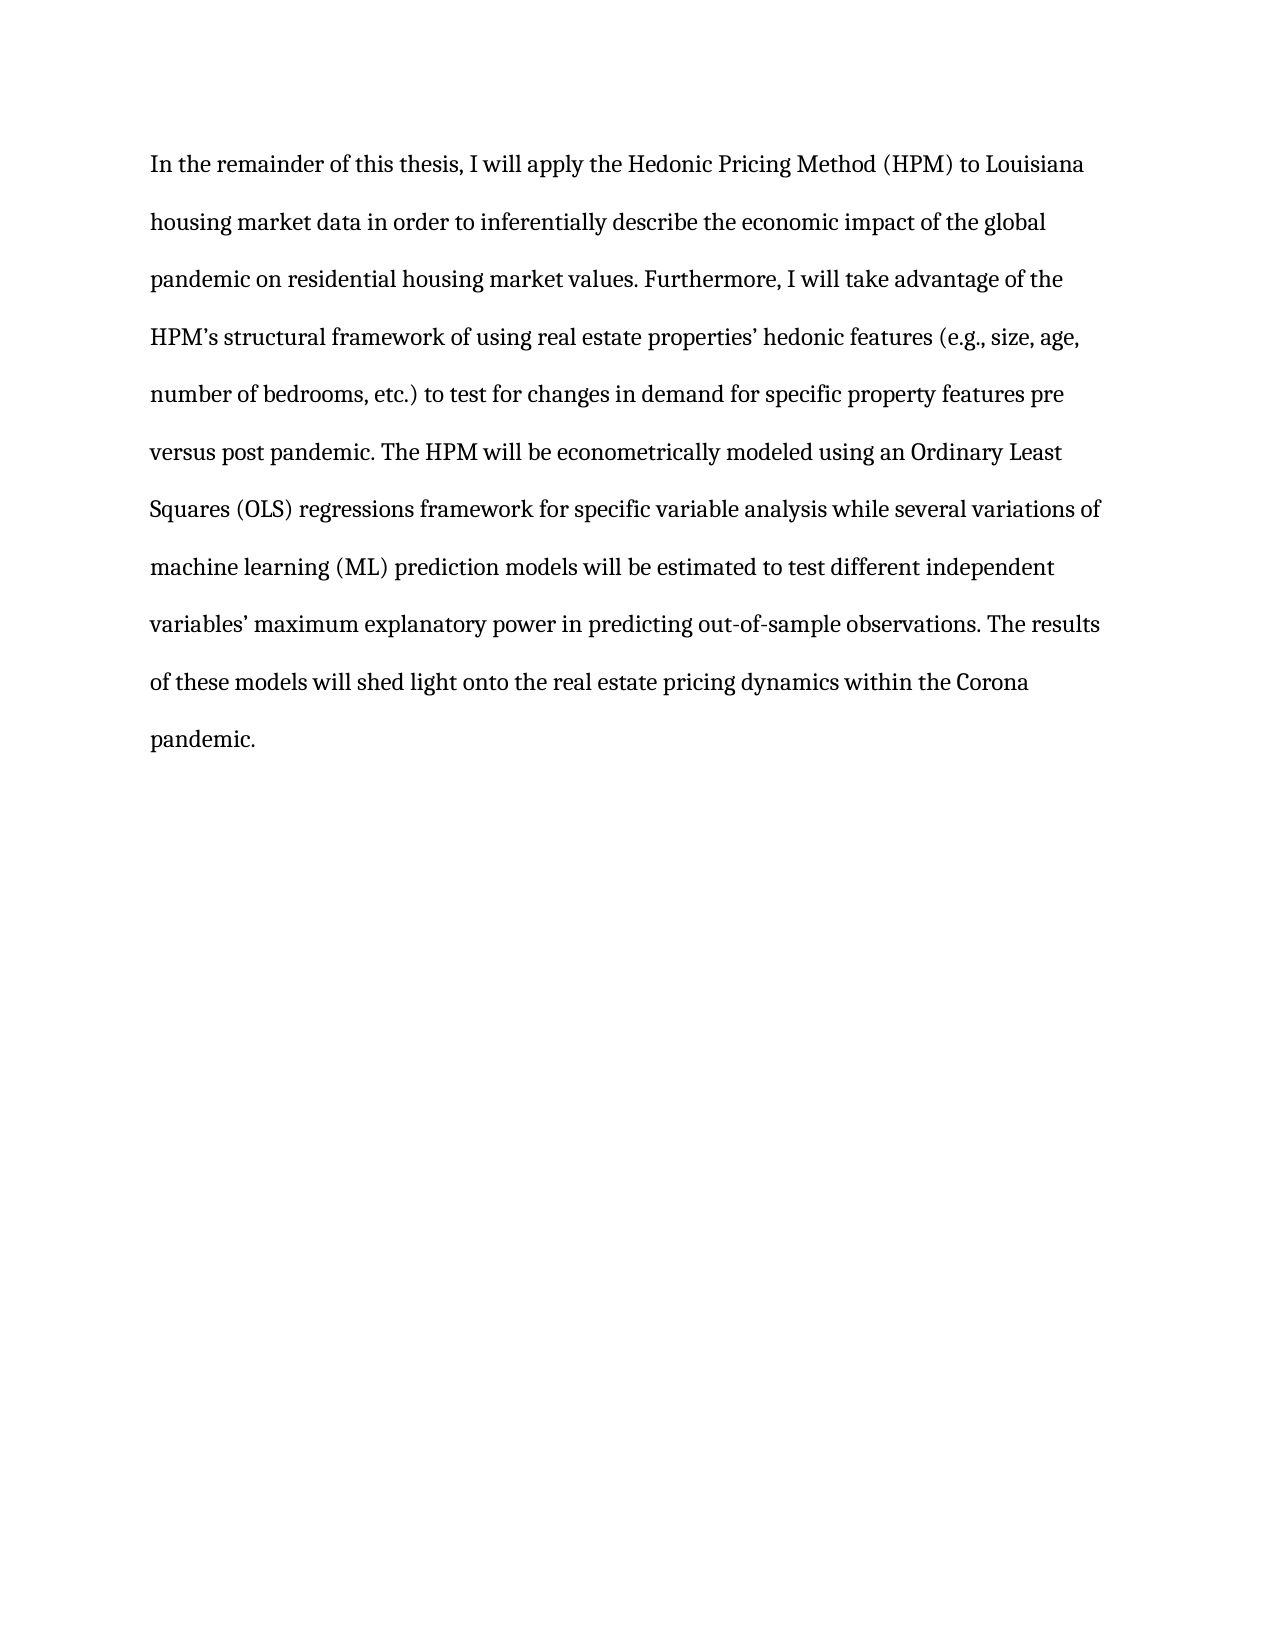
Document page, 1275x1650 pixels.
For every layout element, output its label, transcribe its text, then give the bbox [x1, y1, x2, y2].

text In the remainder of this thesis, I will apply the Hedonic Pricing Method (HPM) to Louisiana housing market data in order to inferentially describe the economic impact of the global pandemic on residential housing market values. Furthermore, I will take advantage of the HPM’s structural framework of using real estate properties’ hedonic features (e.g., size, age, number of bedrooms, etc.) to test for changes in demand for specific property features pre versus post pandemic. The HPM will be econometrically modeled using an Ordinary Least Squares (OLS) regressions framework for specific variable analysis while several variations of machine learning (ML) prediction models will be estimated to test different independent variables’ maximum explanatory power in predicting out-of-sample observations. The results of these models will shed light onto the real estate pricing dynamics within the Corona pandemic. [150, 150, 1125, 754]
